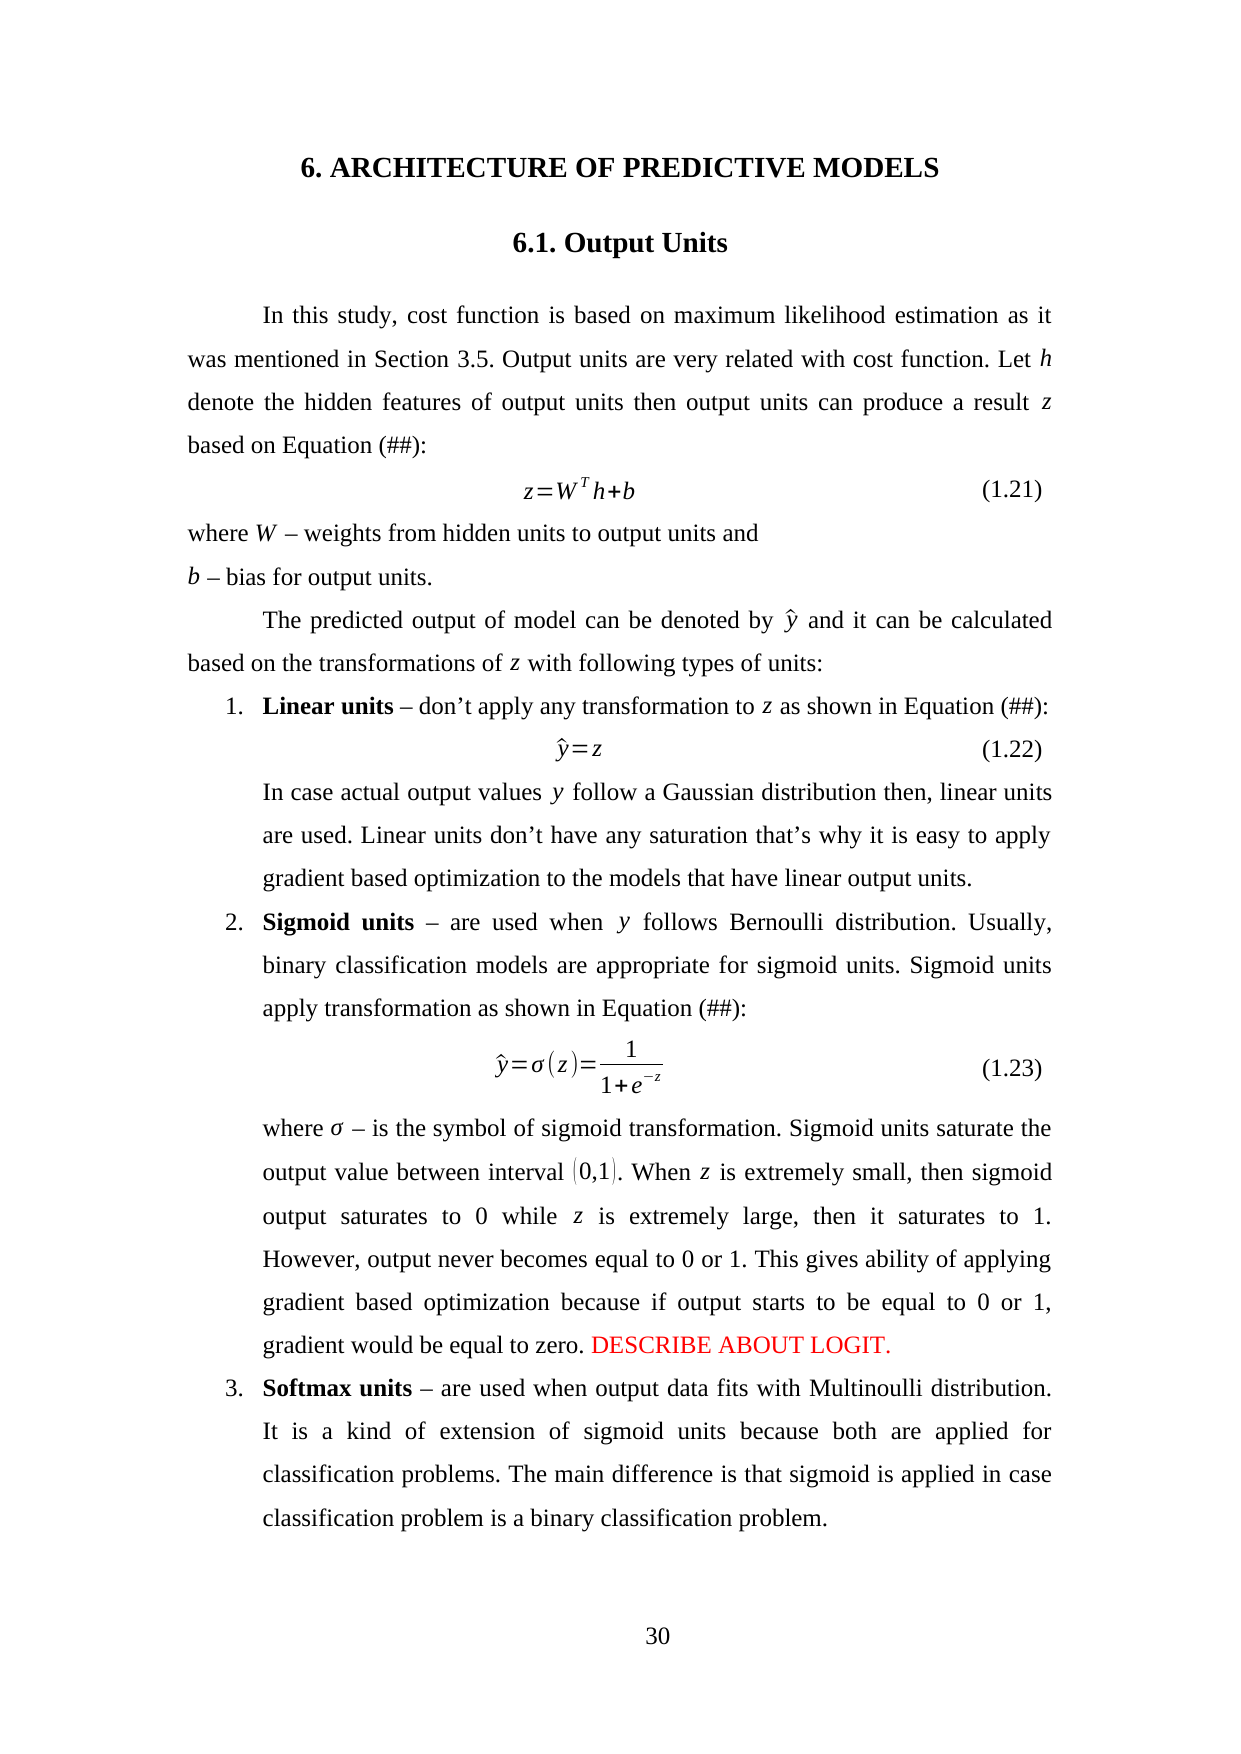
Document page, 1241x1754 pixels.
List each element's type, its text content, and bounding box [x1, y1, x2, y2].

table_header [970, 734, 1053, 777]
list In case actual output values follow a Gaussian distribution then, linear units are used. Linear units don’t have any saturation that’s why it is easy to apply gradient based optimization to the models that have linear output units. [262, 777, 1053, 892]
text where – weights from hidden units to output units and [187, 518, 1053, 547]
text where – is the symbol of sigmoid transformation. Sigmoid units saturate the output value between interval . When is extremely small, then sigmoid output saturates to 0 while is extremely large, then it saturates to 1. However, output never becomes equal to 0 or 1. This gives ability of applying gradient based optimization because if output starts to be equal to 0 or 1, gradient would be equal to zero. DESCRIBE ABOUT LOGIT. [262, 1113, 1053, 1359]
table_header [970, 473, 1053, 518]
subtitle ARCHITECTURE OF PREDICTIVE MODELS [187, 150, 1053, 183]
text The predicted output of model can be denoted by and it can be calculated based on the transformations of with following types of units: [187, 605, 1053, 677]
table_header [970, 1036, 1053, 1113]
text – bias for output units. [187, 562, 1053, 590]
list Softmax units – are used when output data fits with Multinoulli distribution. It is a kind of extension of sigmoid units because both are applied for classification problems. The main difference is that sigmoid is applied in case classification problem is a binary classification problem. [225, 1373, 1053, 1531]
subtitle Output Units [187, 225, 1053, 259]
table_header [188, 734, 970, 777]
list Sigmoid units – are used when follows Bernoulli distribution. Usually, binary classification models are appropriate for sigmoid units. Sigmoid units apply transformation as shown in Equation (##): [225, 907, 1053, 1022]
table_header [188, 1036, 970, 1113]
text In this study, cost function is based on maximum likelihood estimation as it was mentioned in Section 3.6. Output units are very related with cost function. Let denote the hidden features of output units then output units can produce a result based on Equation (##): [187, 301, 1053, 459]
table_header [188, 473, 970, 518]
list Linear units – don’t apply any transformation to as shown in Equation (##): [225, 691, 1053, 720]
